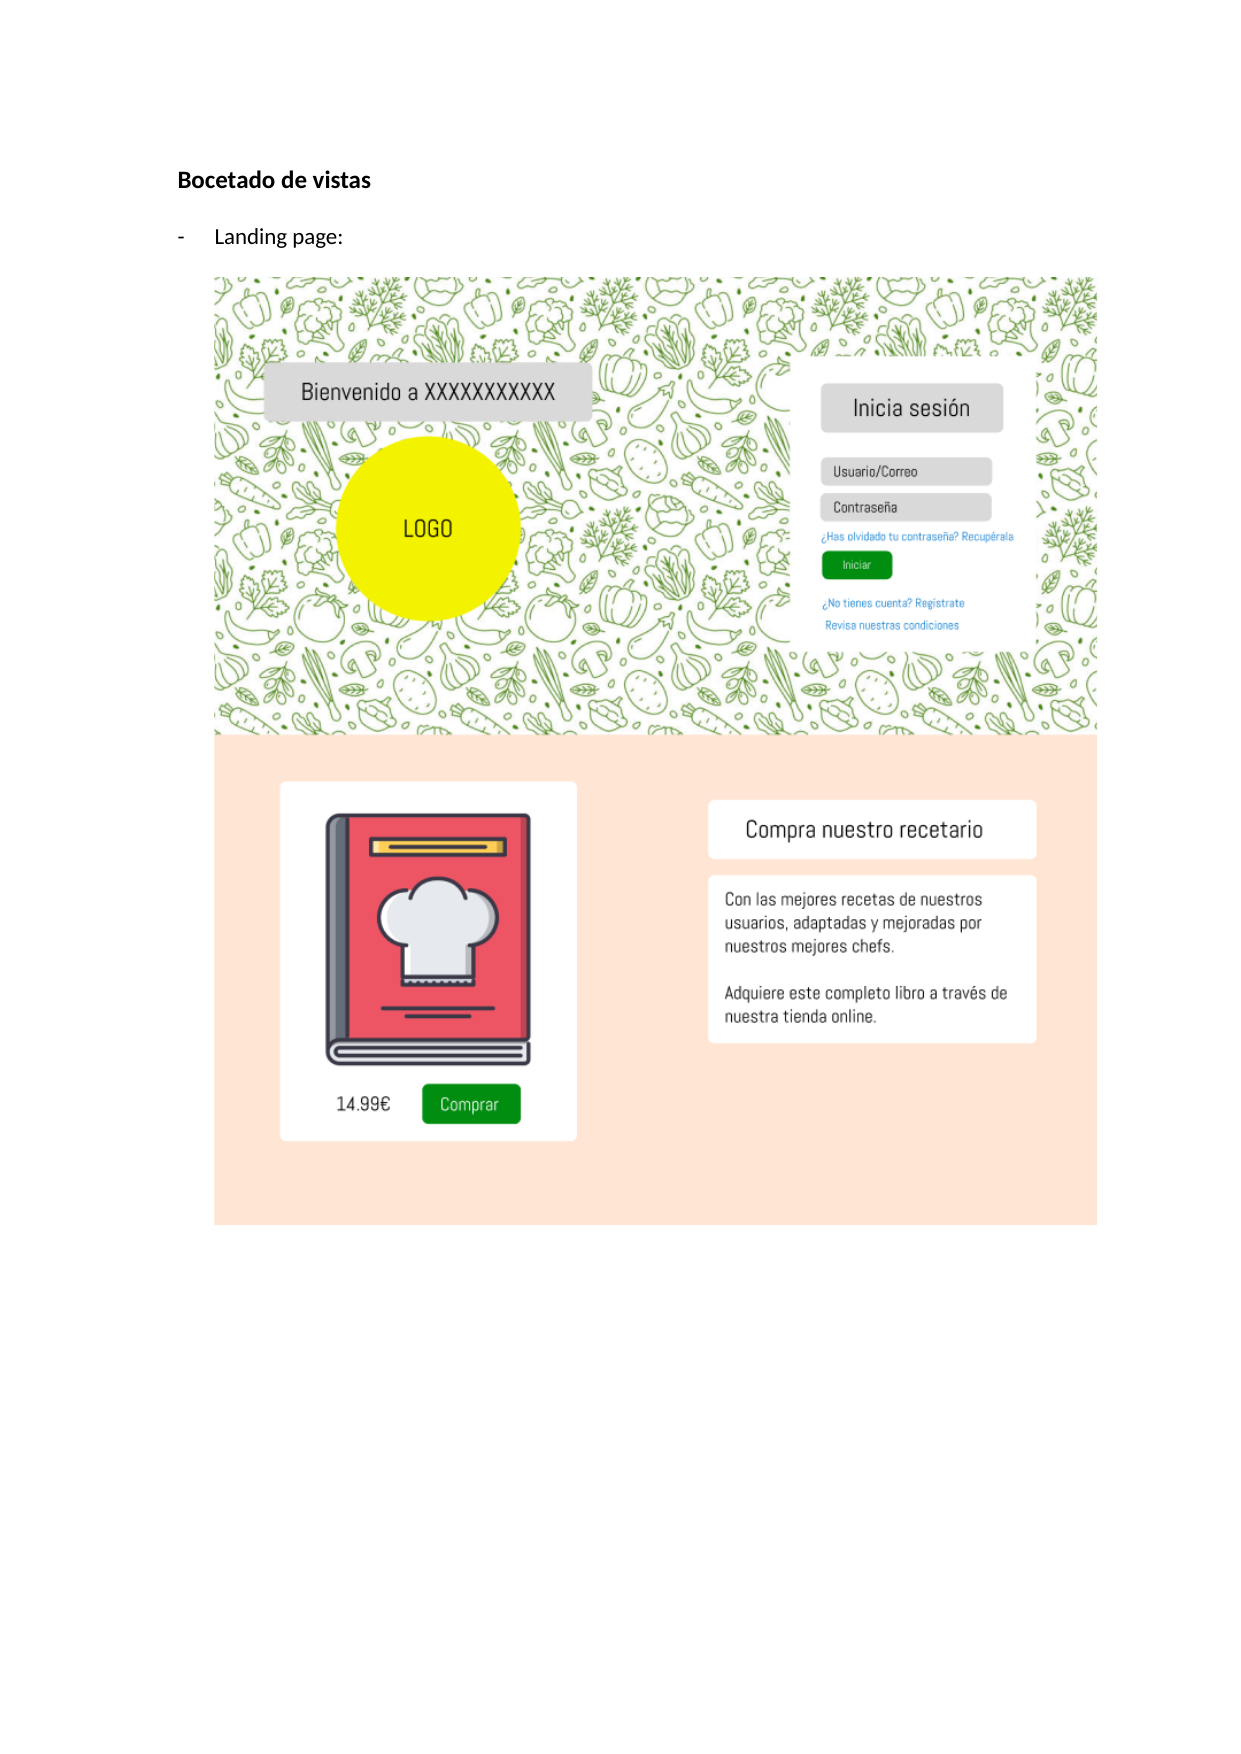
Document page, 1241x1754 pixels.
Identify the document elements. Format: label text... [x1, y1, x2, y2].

text Landing page: [177, 222, 1063, 251]
picture [214, 277, 1098, 1225]
subtitle Bocetado de vistas [177, 164, 1063, 195]
